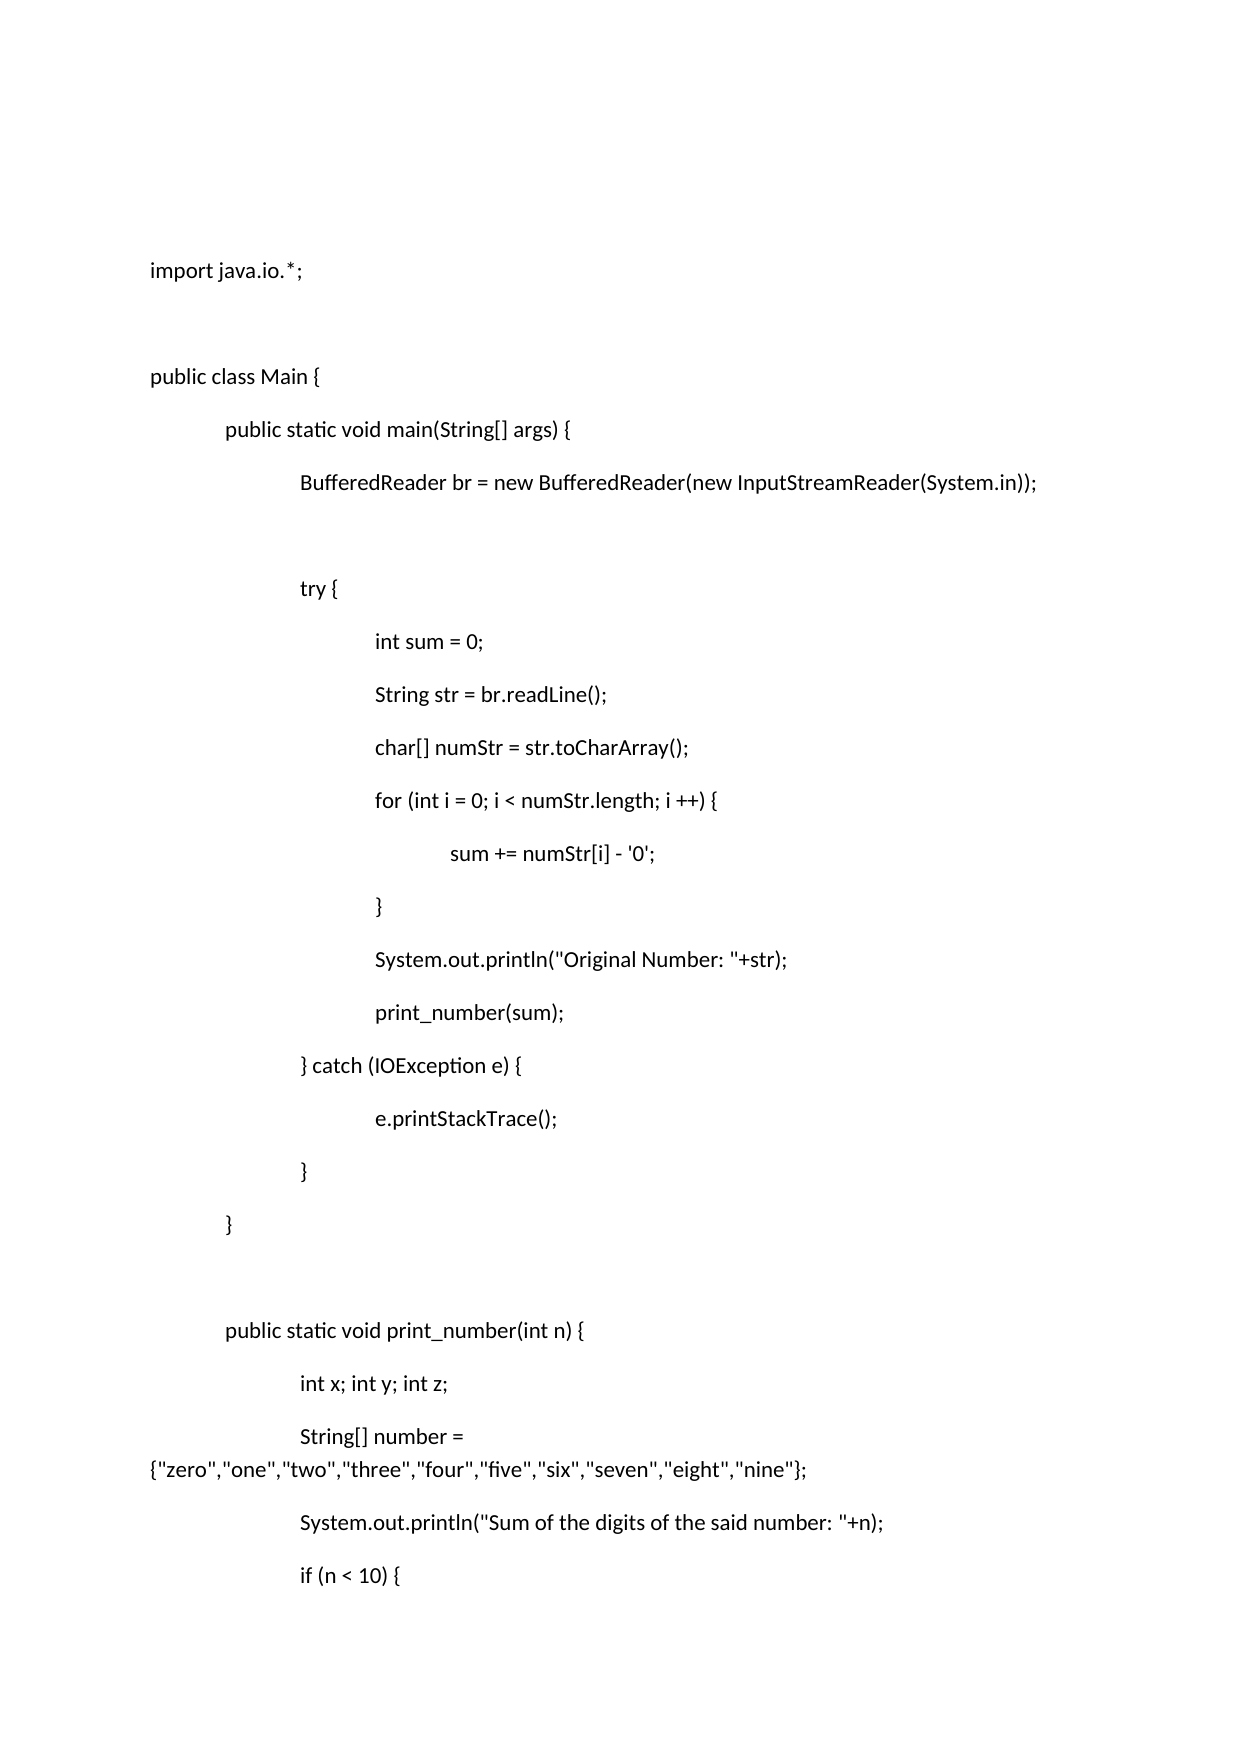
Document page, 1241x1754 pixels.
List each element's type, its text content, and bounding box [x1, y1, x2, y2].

text } [150, 1157, 1090, 1185]
text String str = br.readLine(); [150, 680, 1090, 708]
text for (int i = 0; i < numStr.length; i ++) { [150, 786, 1090, 814]
text sum += numStr[i] - '0'; [150, 839, 1090, 867]
text e.printStackTrace(); [150, 1104, 1090, 1132]
text if (n < 10) { [150, 1561, 1090, 1589]
text int sum = 0; [150, 627, 1090, 655]
text public static void main(String[] args) { [150, 415, 1090, 443]
text import java.io.*; [150, 256, 1090, 284]
text } [150, 1210, 1090, 1238]
text public static void print_number(int n) { [150, 1316, 1090, 1344]
text System.out.println("Sum of the digits of the said number: "+n); [150, 1508, 1090, 1536]
text public class Main { [150, 362, 1090, 390]
text } catch (IOException e) { [150, 1051, 1090, 1079]
text int x; int y; int z; [150, 1369, 1090, 1397]
text String[] number = {"zero","one","two","three","four","five","six","seven","eight","nine"}; [150, 1422, 1090, 1483]
text System.out.println("Original Number: "+str); [150, 945, 1090, 973]
text try { [150, 574, 1090, 602]
text } [150, 892, 1090, 920]
text char[] numStr = str.toCharArray(); [150, 733, 1090, 761]
text print_number(sum); [150, 998, 1090, 1026]
text BufferedReader br = new BufferedReader(new InputStreamReader(System.in)); [150, 468, 1090, 496]
